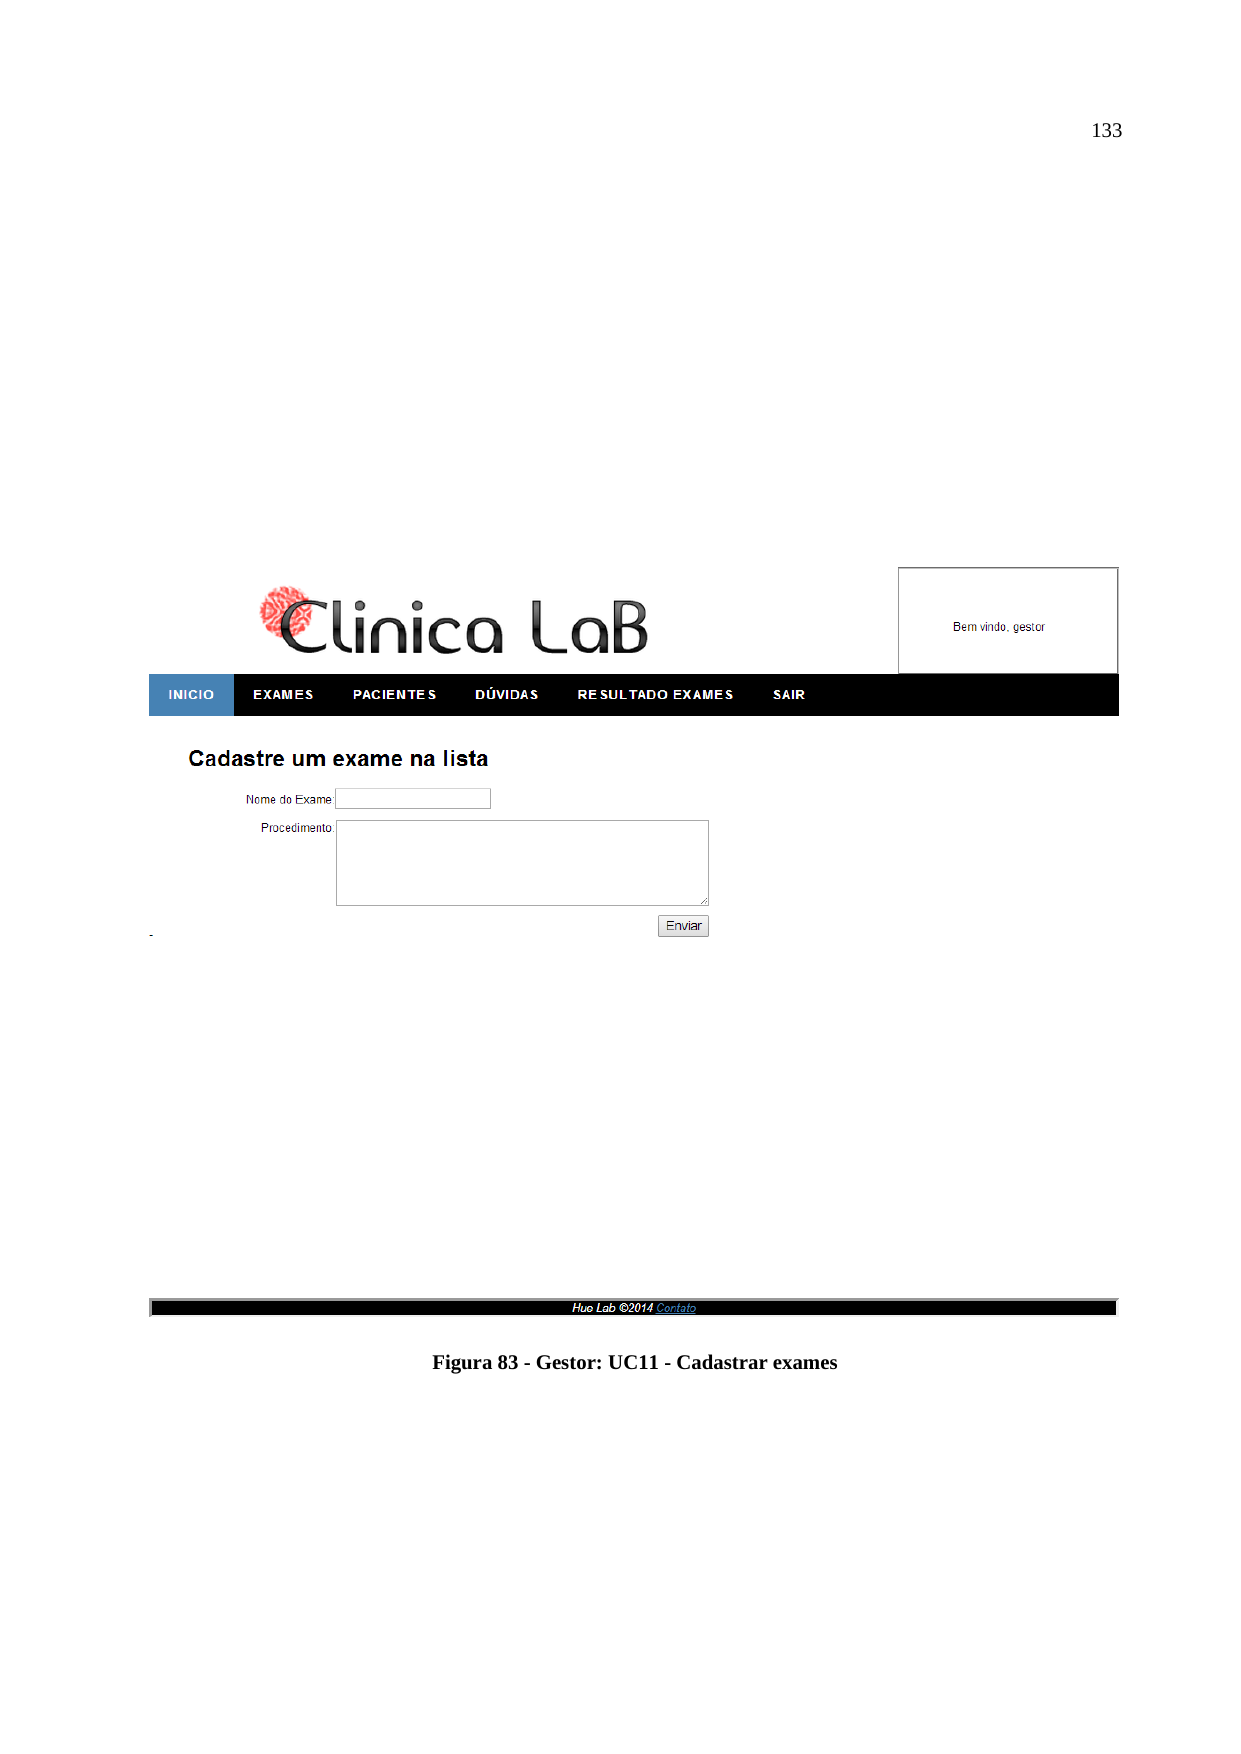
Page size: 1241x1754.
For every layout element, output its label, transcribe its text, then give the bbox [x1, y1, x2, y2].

picture [147, 565, 1122, 1324]
